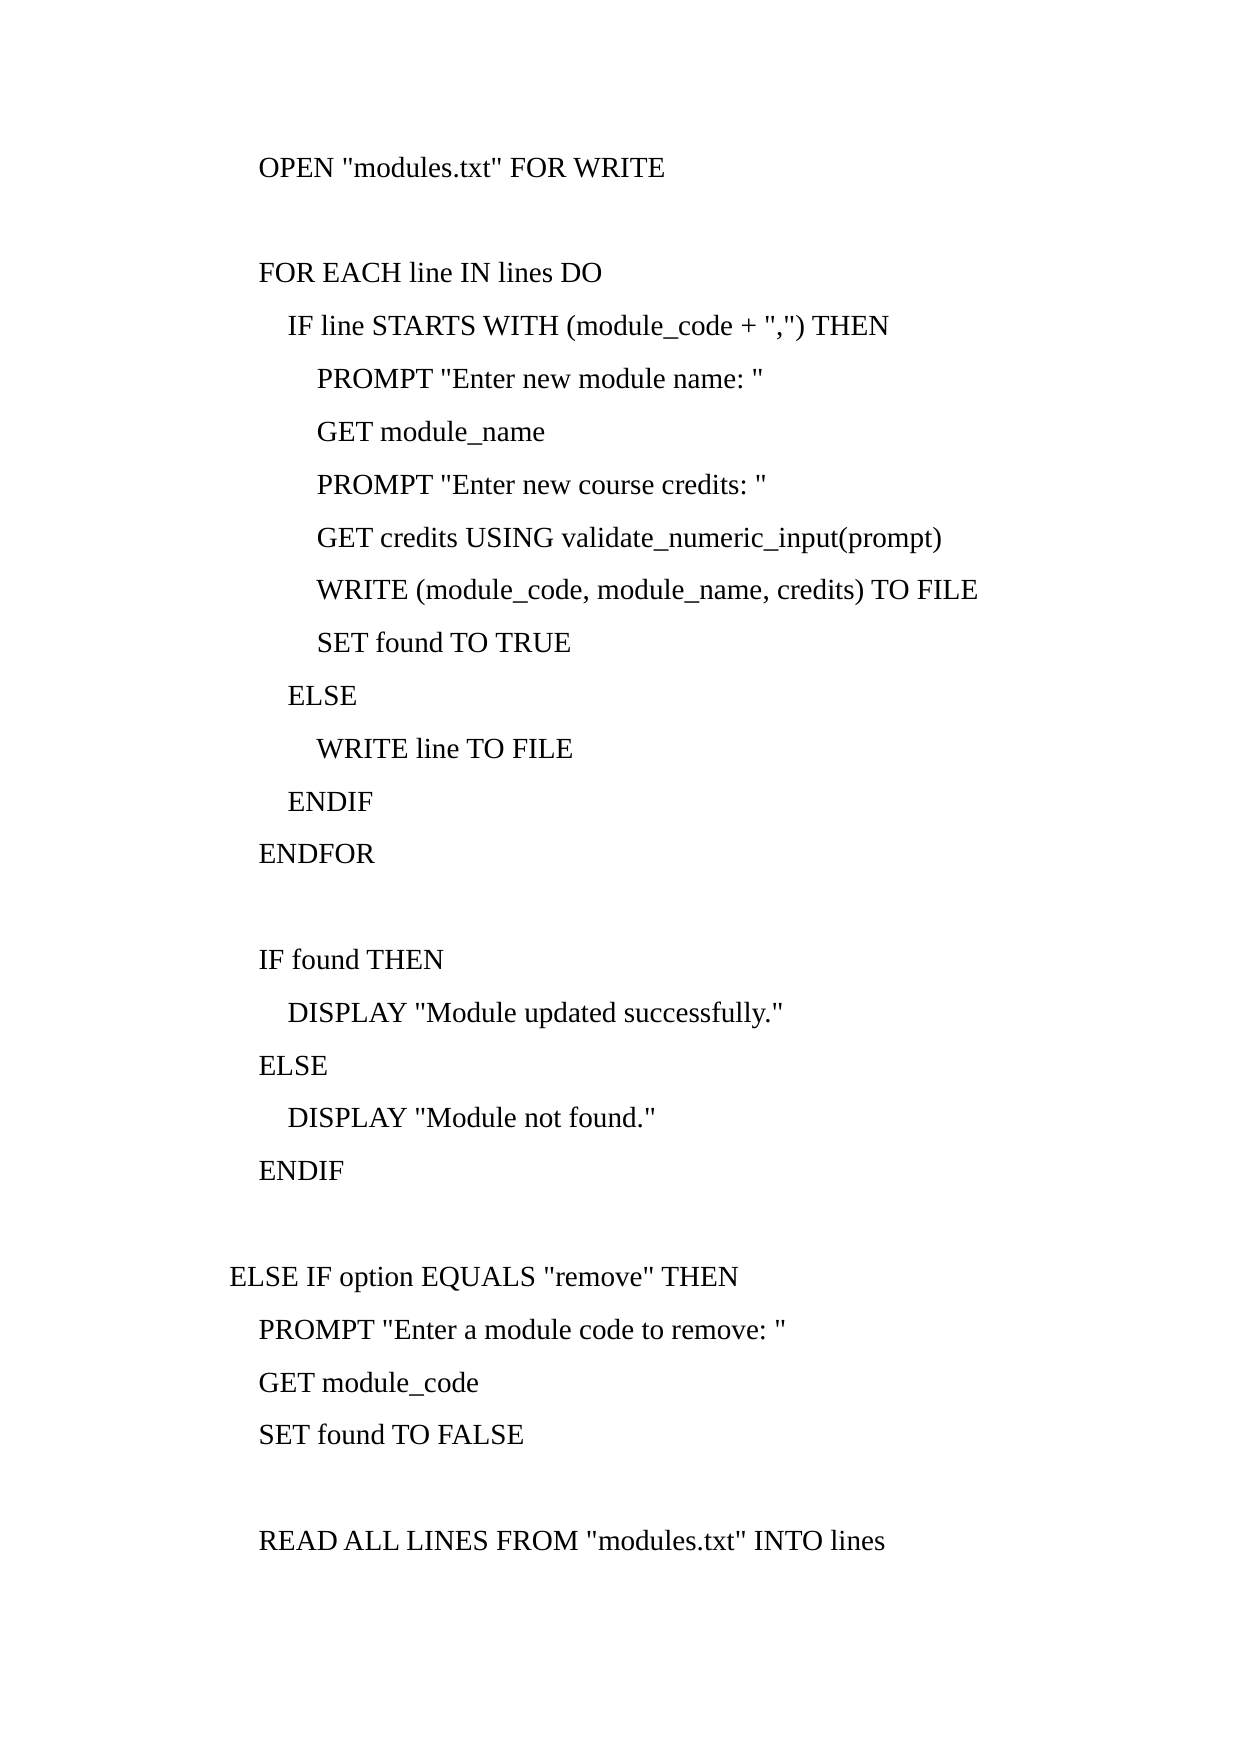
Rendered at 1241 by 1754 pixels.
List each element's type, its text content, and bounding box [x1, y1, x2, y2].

text GET credits USING validate_numeric_input(prompt) [112, 520, 1128, 553]
text GET module_code [112, 1365, 1128, 1398]
text ENDIF [112, 1153, 1128, 1187]
text WRITE line TO FILE [112, 731, 1128, 764]
text READ ALL LINES FROM "modules.txt" INTO lines [112, 1523, 1128, 1557]
text ENDFOR [112, 837, 1128, 870]
text ELSE [112, 1048, 1128, 1081]
text IF line STARTS WITH (module_code + ",") THEN [112, 308, 1128, 342]
text OPEN "modules.txt" FOR WRITE [112, 150, 1128, 183]
text IF found THEN [112, 942, 1128, 976]
text DISPLAY "Module not found." [112, 1101, 1128, 1134]
text PROMPT "Enter new course credits: " [112, 467, 1128, 500]
text GET module_name [112, 414, 1128, 448]
text WRITE (module_code, module_name, credits) TO FILE [112, 572, 1128, 606]
text DISPLAY "Module updated successfully." [112, 995, 1128, 1028]
text ELSE [112, 678, 1128, 712]
text PROMPT "Enter a module code to remove: " [112, 1312, 1128, 1345]
text ELSE IF option EQUALS "remove" THEN [112, 1259, 1128, 1293]
text FOR EACH line IN lines DO [112, 256, 1128, 289]
text PROMPT "Enter new module name: " [112, 361, 1128, 395]
text SET found TO FALSE [112, 1417, 1128, 1451]
text ENDIF [112, 784, 1128, 817]
text SET found TO TRUE [112, 625, 1128, 659]
